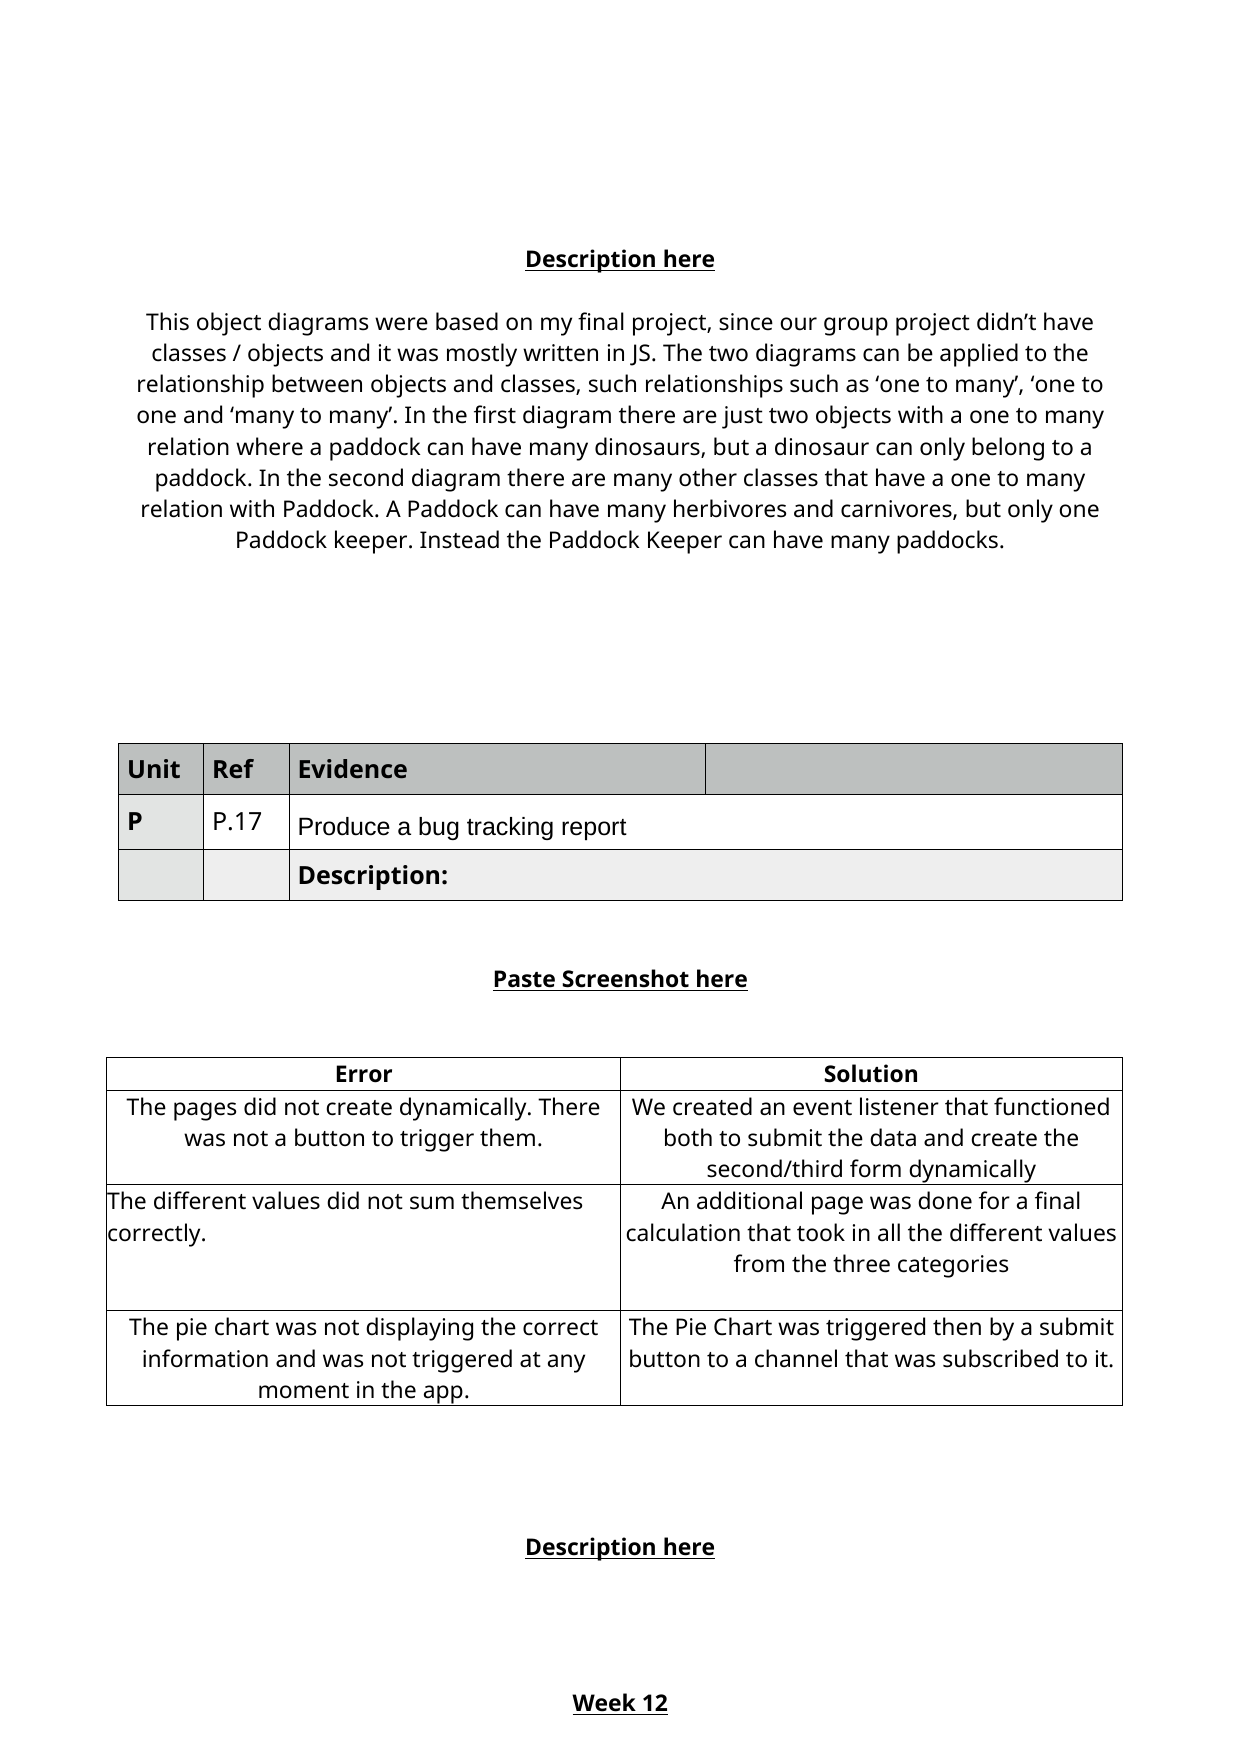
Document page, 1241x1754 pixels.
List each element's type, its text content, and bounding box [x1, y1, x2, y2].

table_cell The different values did not sum themselves correctly. [107, 1185, 620, 1310]
table_cell [119, 850, 203, 900]
text Week 12 [118, 1687, 1122, 1719]
table_cell The Pie Chart was triggered then by a submit button to a channel that was subscribed to it. [621, 1311, 1122, 1405]
table_header Solution [621, 1058, 1122, 1089]
table_cell The pie chart was not displaying the correct information and was not triggered at any moment in the app. [107, 1311, 620, 1405]
table_header [706, 744, 1122, 794]
text Description here [118, 1531, 1122, 1562]
text Paste Screenshot here [118, 963, 1122, 995]
table_cell Produce a bug tracking report [290, 795, 1122, 849]
table_header Unit [119, 744, 203, 794]
table_cell P.17 [204, 795, 289, 849]
table_header Ref [204, 744, 289, 794]
table_cell P [119, 795, 203, 849]
text This object diagrams were based on my final project, since our group project didn’t have classes / objects and it was mostly written in JS. The two diagrams can be applied to the relationship between objects and classes, such relationships such as ‘one to many’, ‘one to one and ‘many to many’. In the first diagram there are just two objects with a one to many relation where a paddock can have many dinosaurs, but a dinosaur can only belong to a paddock. In the second diagram there are many other classes that have a one to many relation with Paddock. A Paddock can have many herbivores and carnivores, but only one Paddock keeper. Instead the Paddock Keeper can have many paddocks. [118, 306, 1122, 556]
table_header Evidence [290, 744, 705, 794]
table_cell We created an event listener that functioned both to submit the data and create the second/third form dynamically [621, 1091, 1122, 1184]
table_cell Description: [290, 850, 1122, 900]
table_cell An additional page was done for a final calculation that took in all the different values from the three categories [621, 1185, 1122, 1310]
table_cell [204, 850, 289, 900]
text Description here [118, 243, 1122, 274]
table_cell The pages did not create dynamically. There was not a button to trigger them. [107, 1091, 620, 1184]
table_header Error [107, 1058, 620, 1089]
